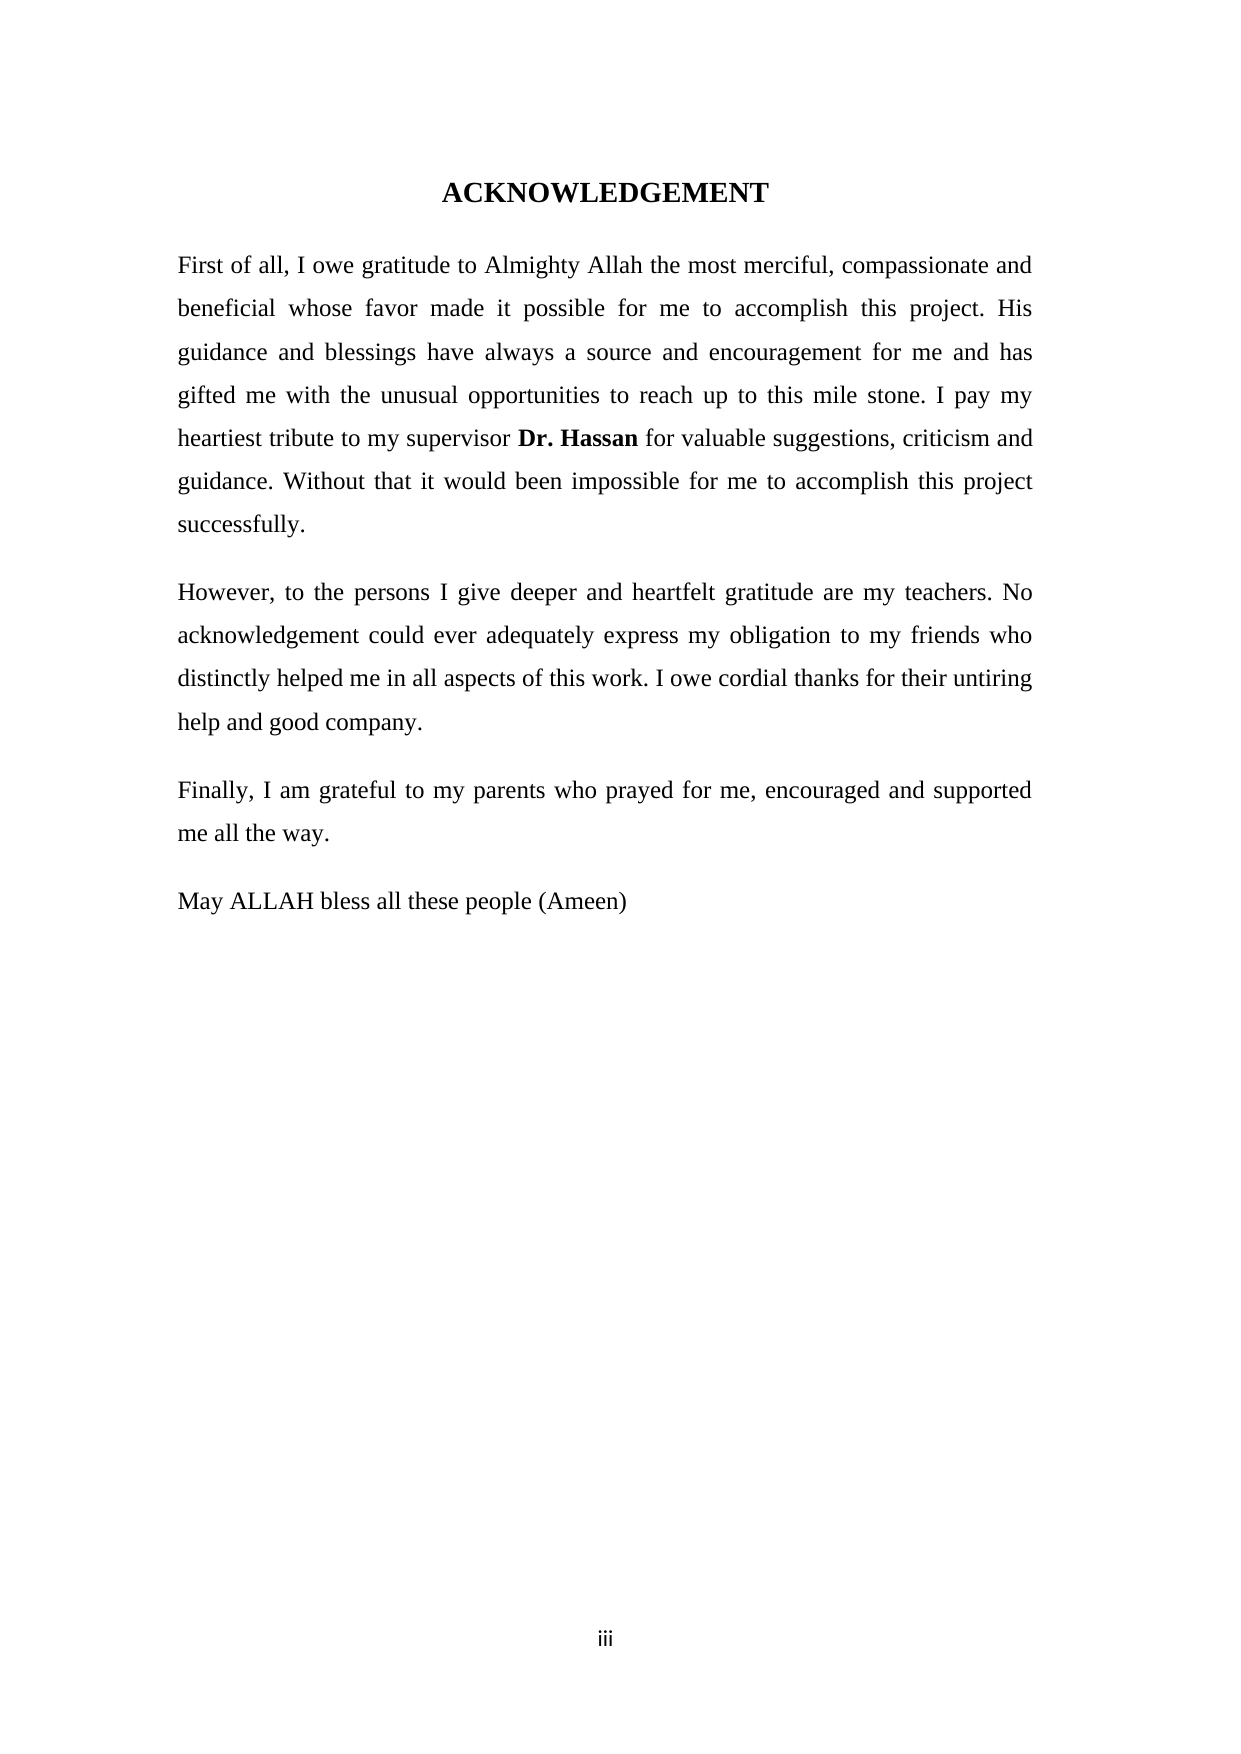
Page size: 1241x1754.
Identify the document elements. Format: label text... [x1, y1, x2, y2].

subtitle ACKNOWLEDGEMENT [177, 175, 1033, 208]
text First of all, I owe gratitude to Almighty Allah the most merciful, compassionate and beneficial whose favor made it possible for me to accomplish this project. His guidance and blessings have always a source and encouragement for me and has gifted me with the unusual opportunities to reach up to this mile stone. I pay my heartiest tribute to my supervisor Dr. Hassan for valuable suggestions, criticism and guidance. Without that it would been impossible for me to accomplish this project successfully. [177, 250, 1033, 538]
text However, to the persons I give deeper and heartfelt gratitude are my teachers. No acknowledgement could ever adequately express my obligation to my friends who distinctly helped me in all aspects of this work. I owe cordial thanks for their untiring help and good company. [177, 577, 1033, 735]
text May ALLAH bless all these people (Ameen) [177, 886, 1033, 915]
text Finally, I am grateful to my parents who prayed for me, encouraged and supported me all the way. [177, 775, 1033, 847]
